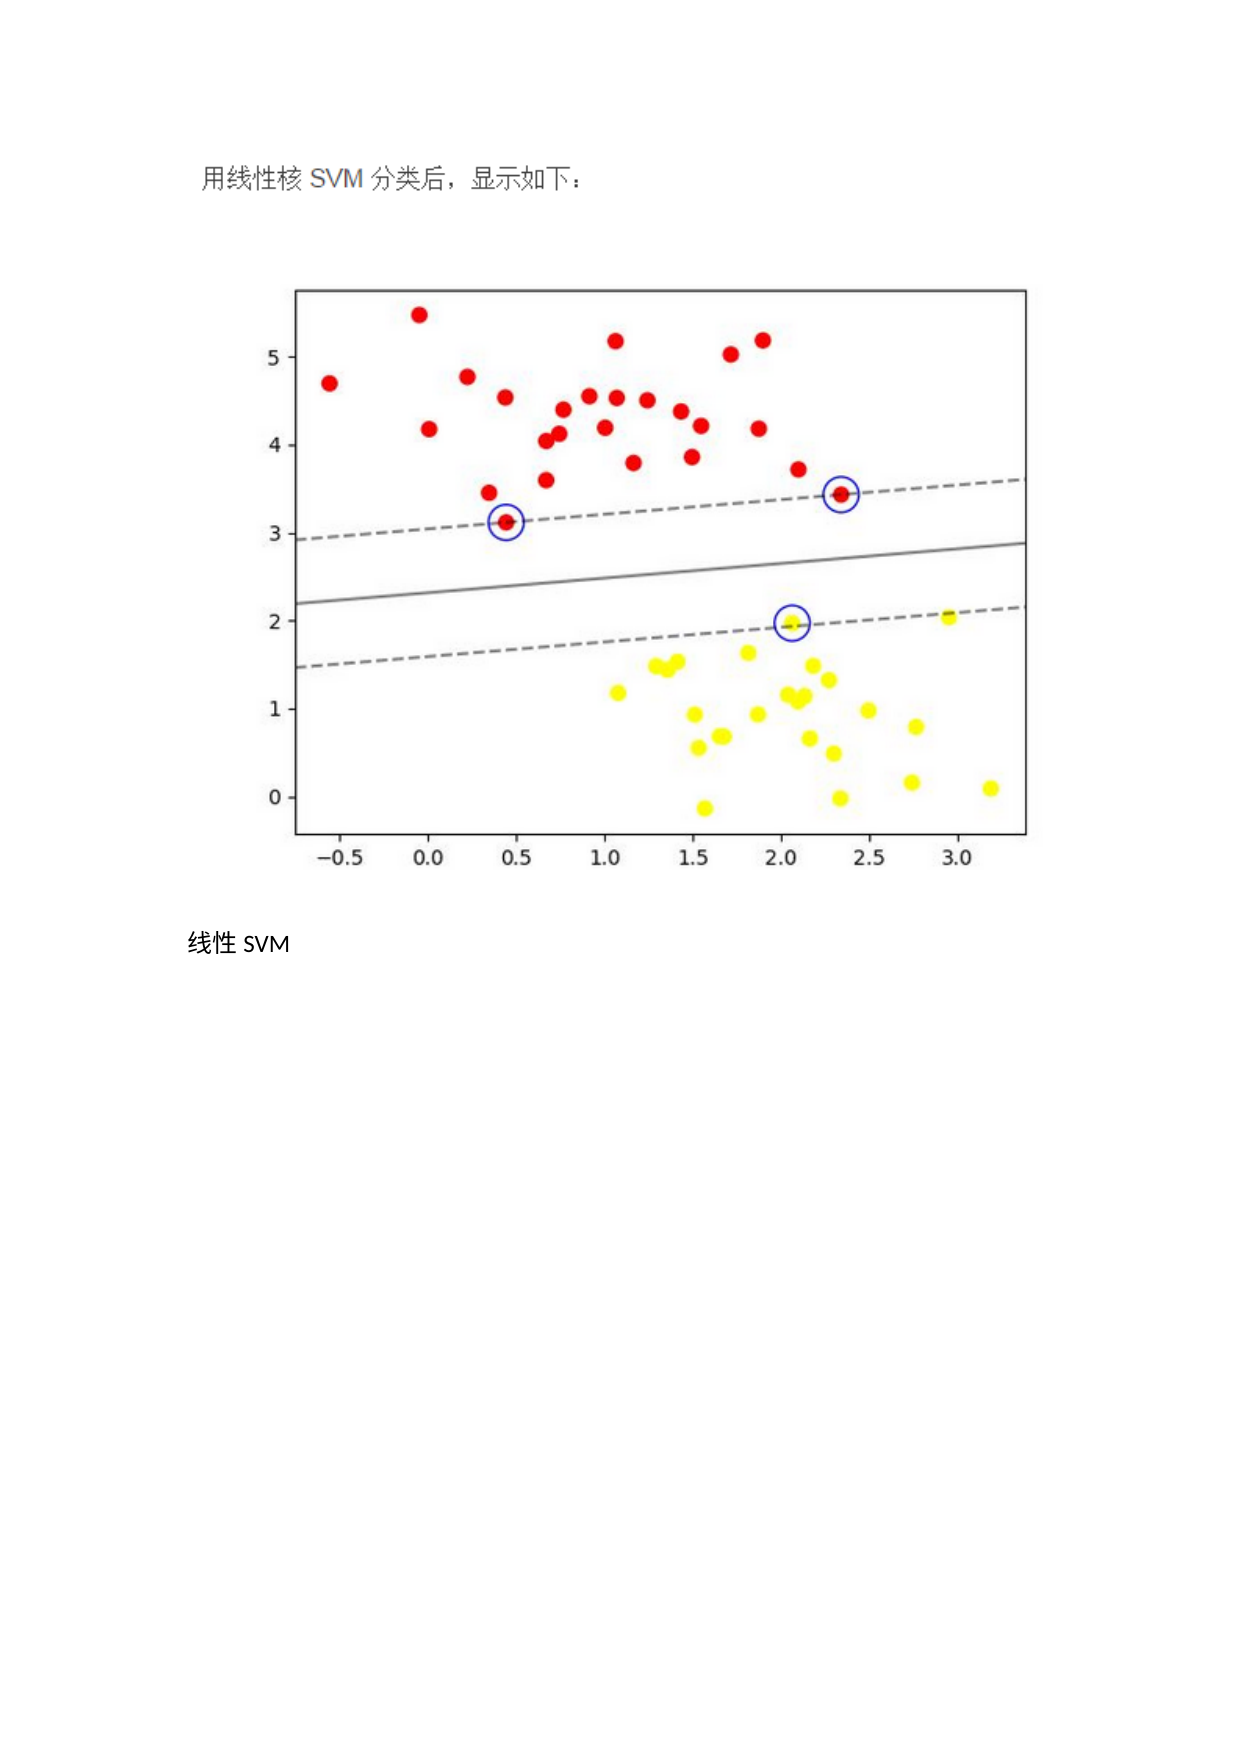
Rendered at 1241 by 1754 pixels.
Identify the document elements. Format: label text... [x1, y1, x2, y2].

picture [187, 162, 1052, 870]
